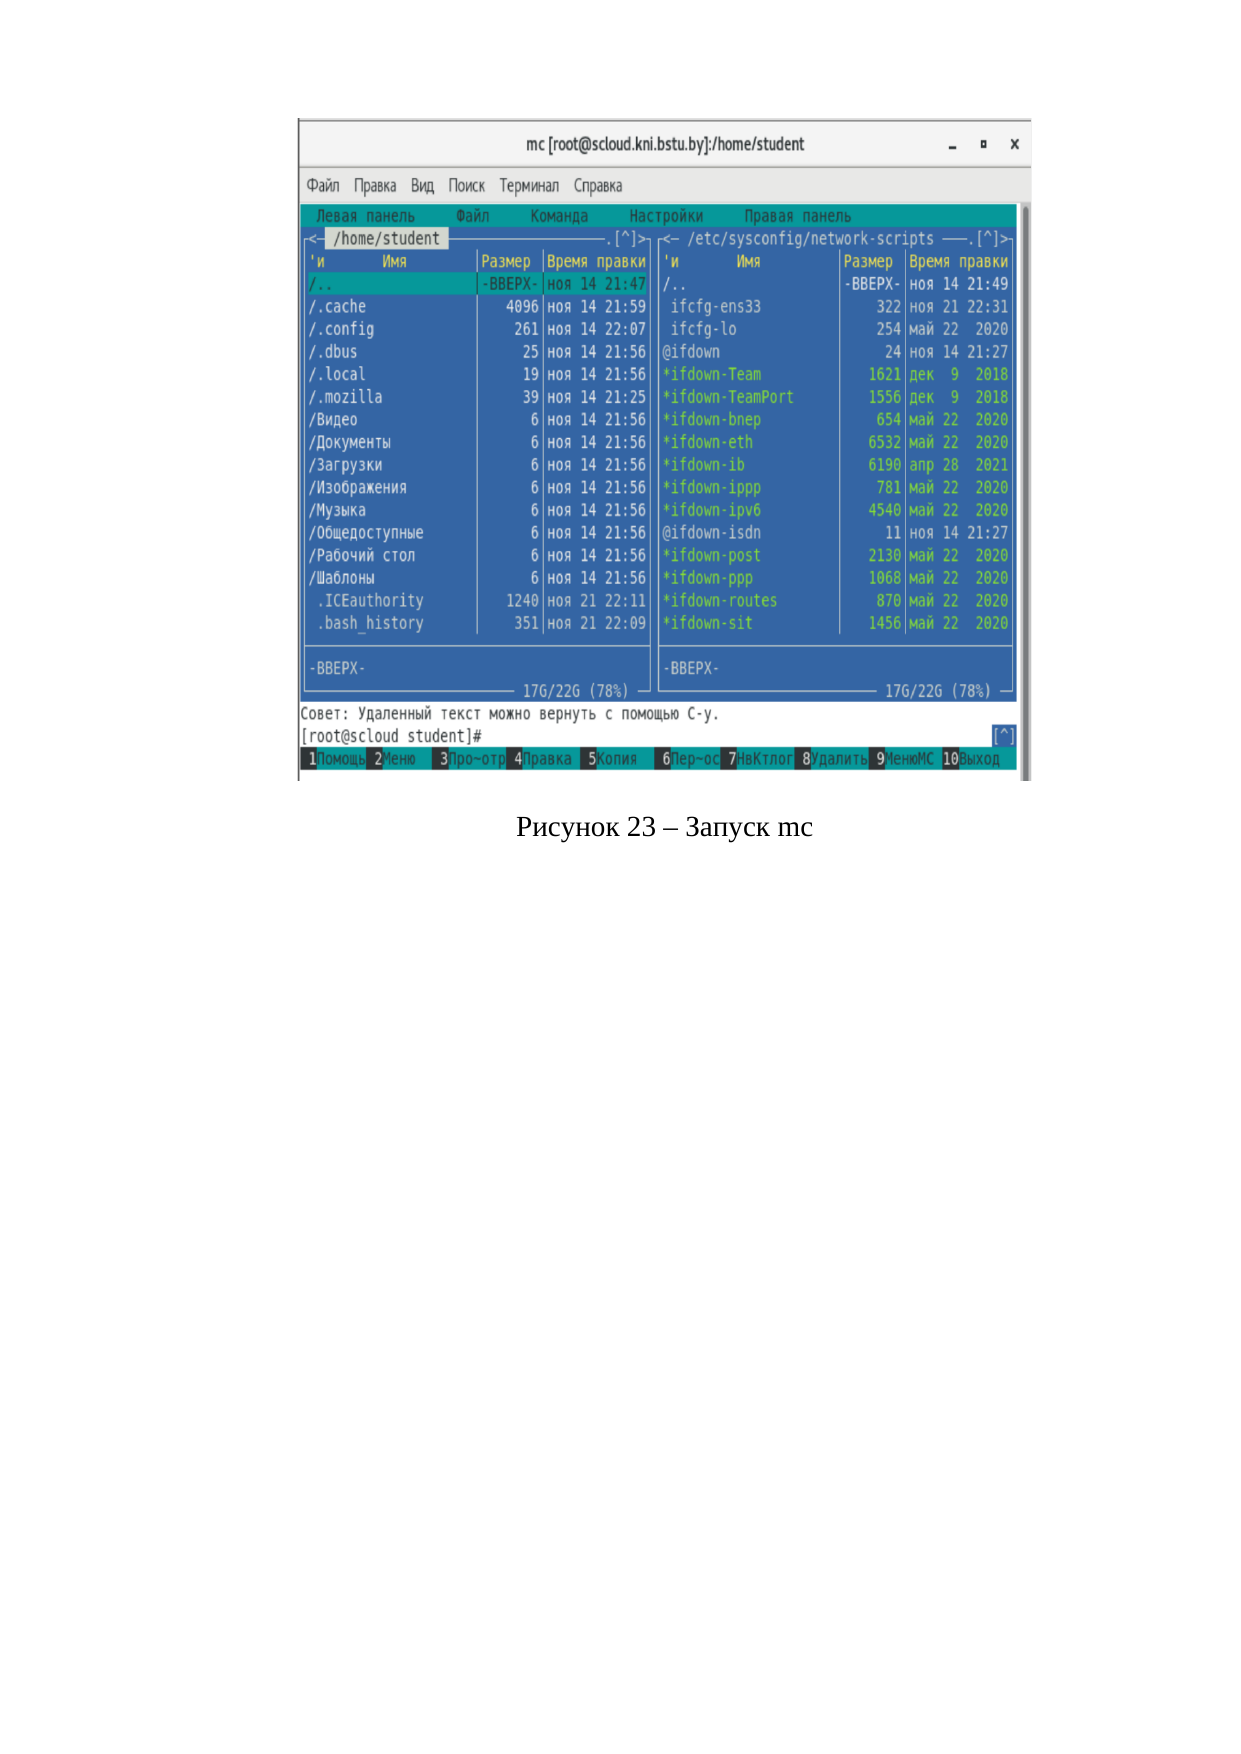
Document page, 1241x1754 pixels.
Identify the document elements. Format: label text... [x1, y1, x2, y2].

picture [297, 118, 1032, 781]
text Рисунок 23 – Запуск mc [177, 809, 1152, 843]
